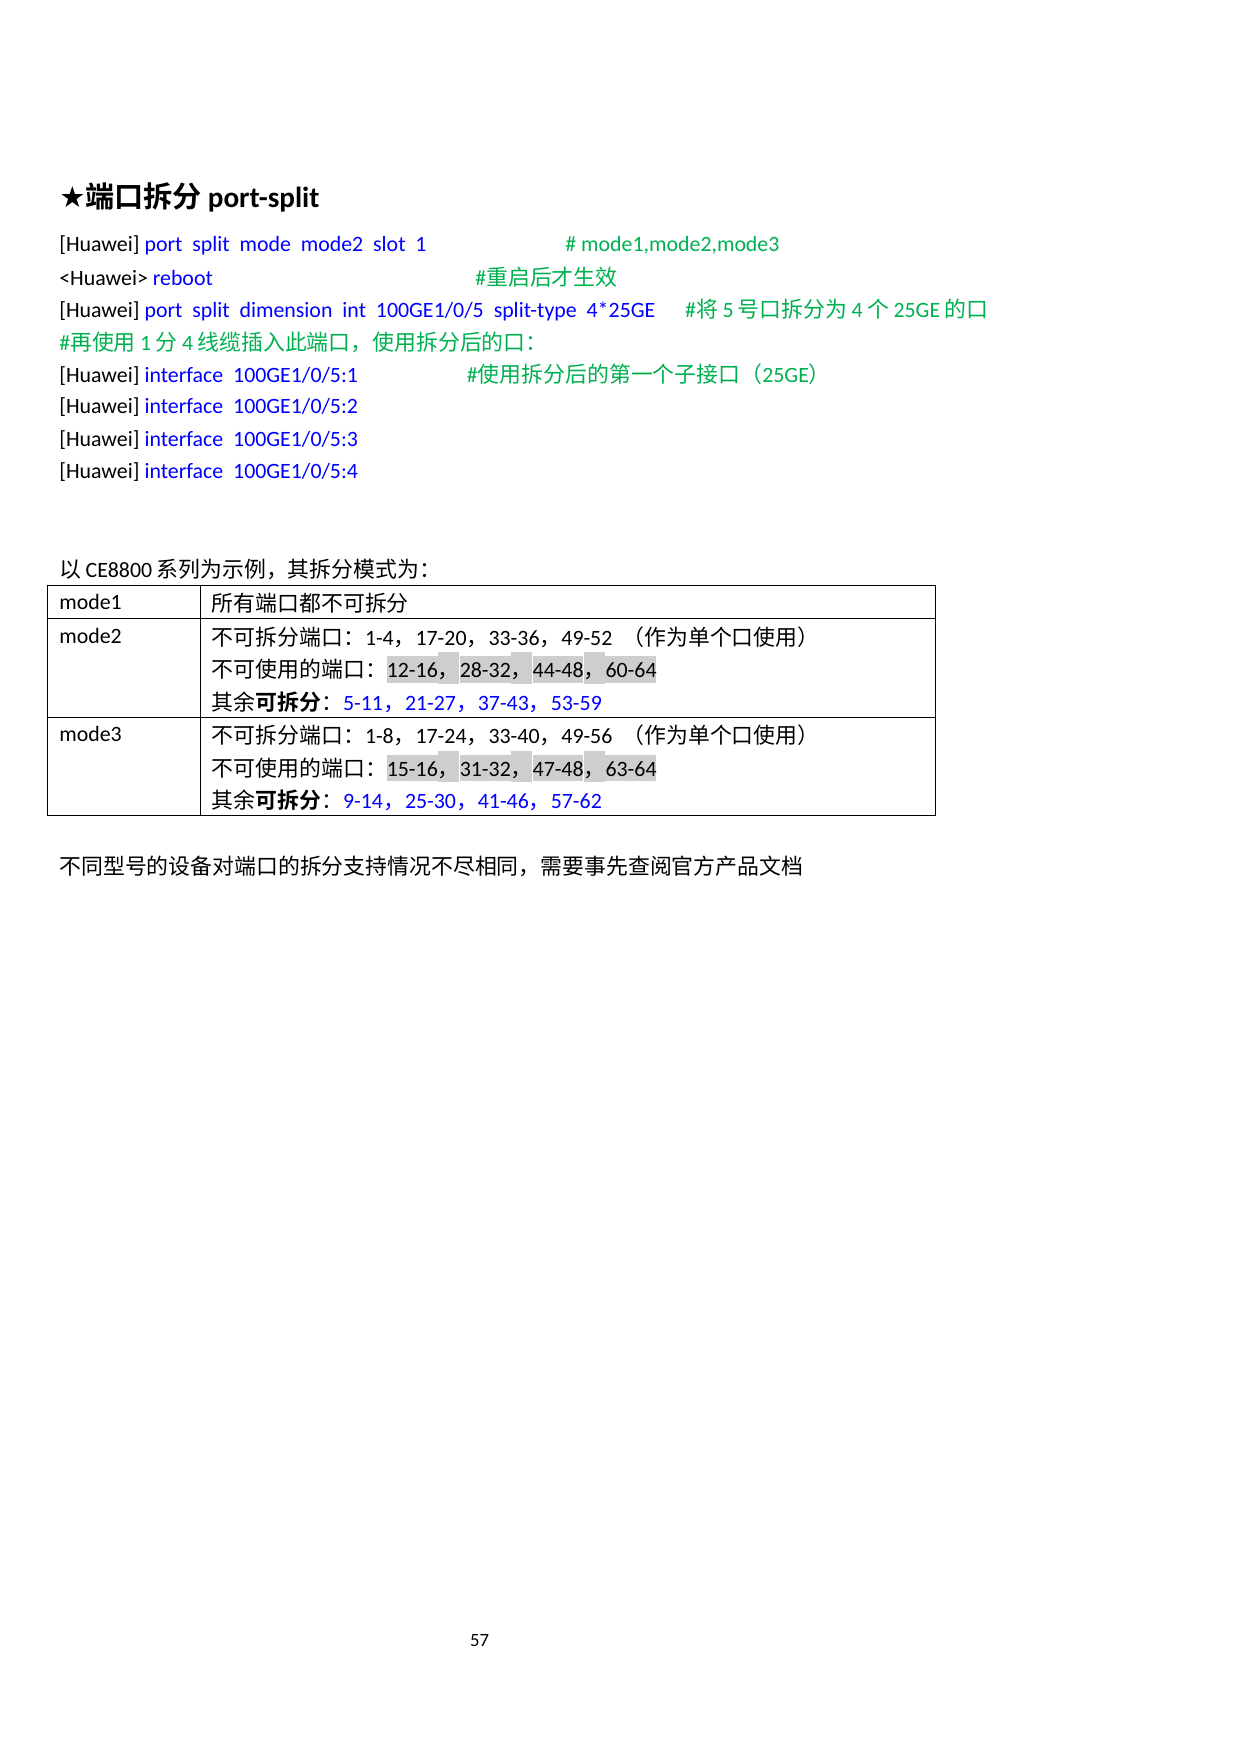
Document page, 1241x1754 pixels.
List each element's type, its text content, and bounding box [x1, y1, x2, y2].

text ★端口拆分port-split [59, 162, 1181, 227]
text [Huawei] port split mode mode2 slot 1 # mode1,mode2,mode3 [59, 227, 1181, 259]
text 不同型号的设备对端口的拆分支持情况不尽相同，需要事先查阅官方产品文档 [59, 849, 1181, 881]
text [Huawei] interface 100GE1/0/5:3 [59, 422, 1181, 454]
text [Huawei] interface 100GE1/0/5:2 [59, 389, 1181, 422]
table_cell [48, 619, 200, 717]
text [Huawei] port split dimension int 100GE1/0/5 split-type 4*25GE #将5号口拆分为4个25GE的口 [59, 292, 1181, 324]
text 以CE8800系列为示例，其拆分模式为： [59, 552, 1181, 584]
text [Huawei] interface 100GE1/0/5:1 #使用拆分后的第一个子接口（25GE） [59, 357, 1181, 389]
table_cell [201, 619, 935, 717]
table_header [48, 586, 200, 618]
text #再使用1分4线缆插入此端口，使用拆分后的口： [59, 324, 1181, 357]
text <Huawei> reboot #重启后才生效 [59, 259, 1181, 292]
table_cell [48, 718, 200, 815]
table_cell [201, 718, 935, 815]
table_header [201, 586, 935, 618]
text [Huawei] interface 100GE1/0/5:4 [59, 454, 1181, 487]
